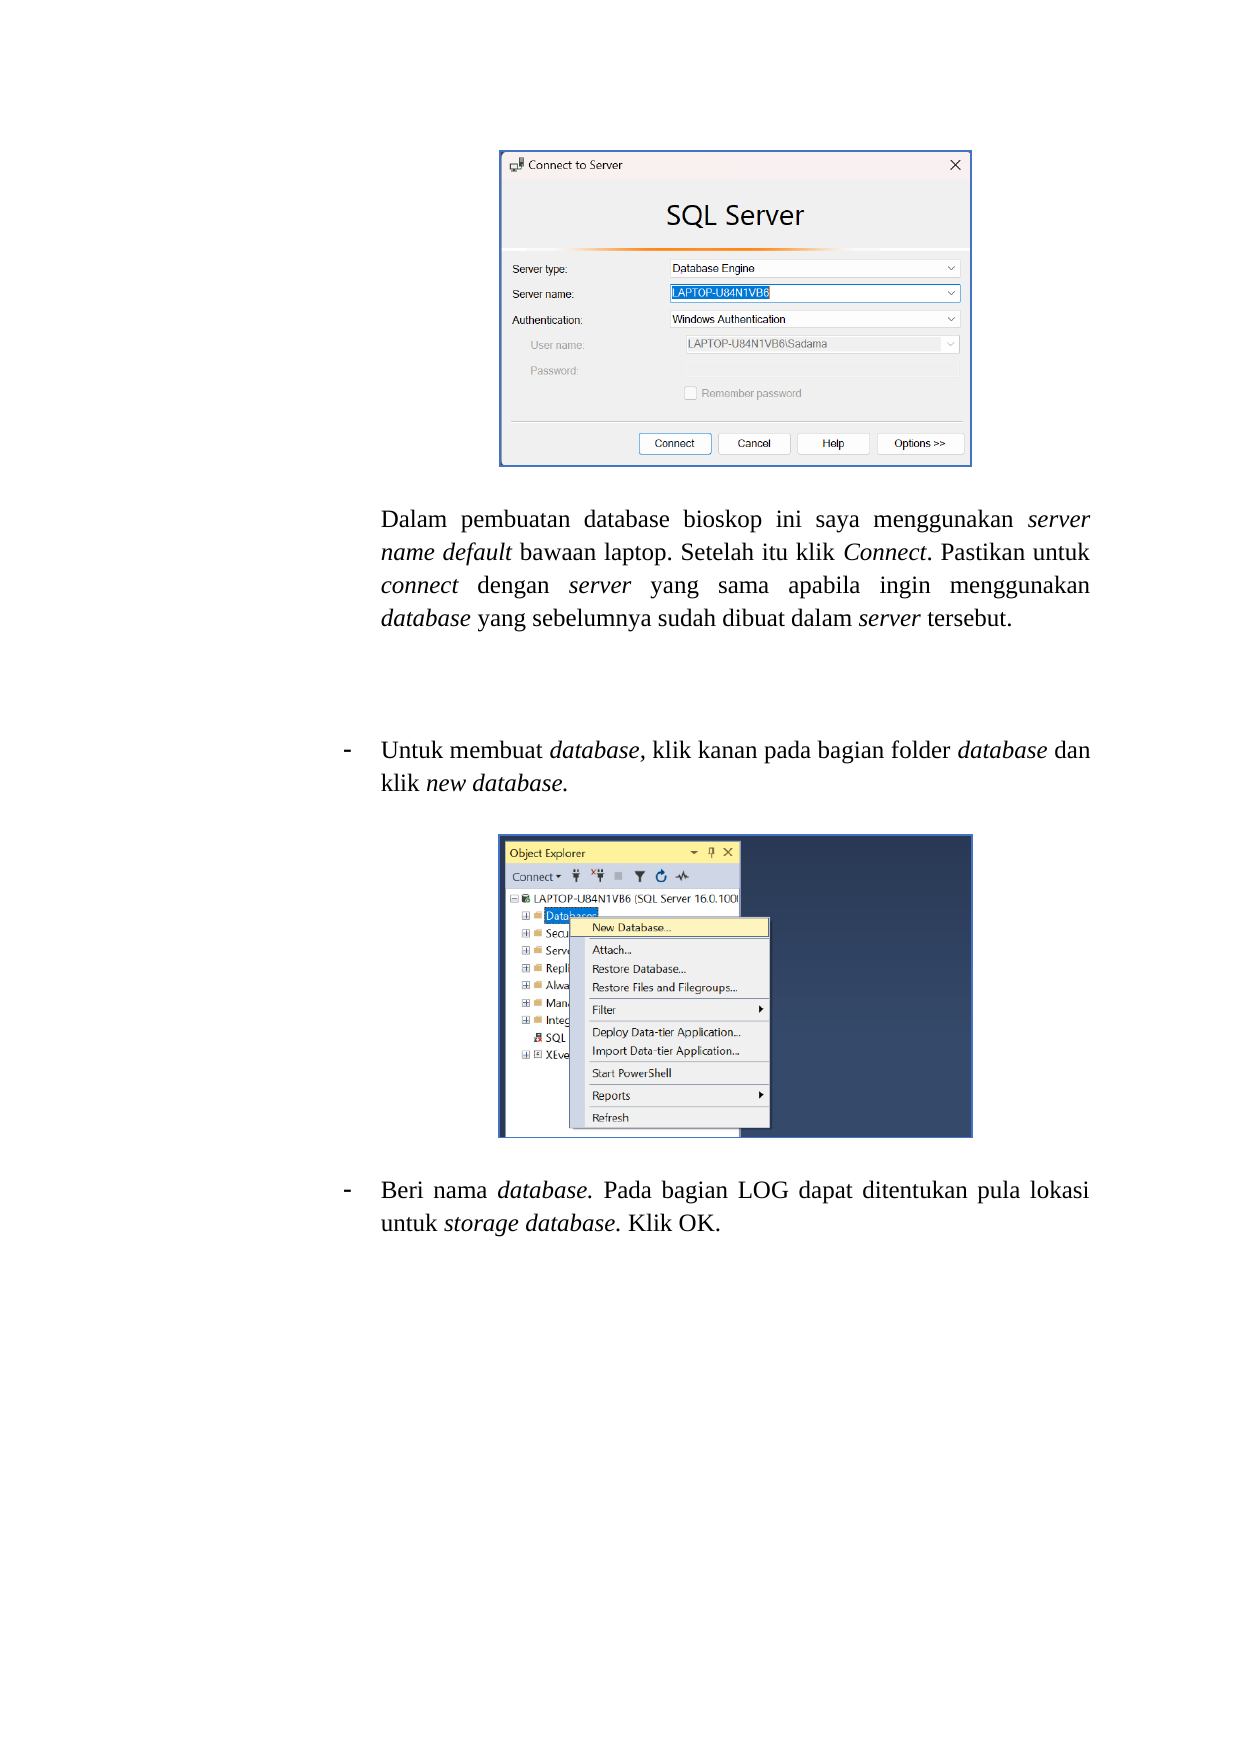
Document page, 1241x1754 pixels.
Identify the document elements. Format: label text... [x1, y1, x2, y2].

list Beri nama database. Pada bagian LOG dapat ditentukan pula lokasi untuk storage database. Klik OK. [343, 1175, 1090, 1237]
list Untuk membuat database, klik kanan pada bagian folder database dan klik new database. [343, 735, 1090, 797]
picture [501, 152, 970, 465]
list Dalam pembuatan database bioskop ini saya menggunakan server name default bawaan laptop. Setelah itu klik Connect. Pastikan untuk connect dengan server yang sama apabila ingin menggunakan database yang sebelumnya sudah dibuat dalam server tersebut. [381, 504, 1090, 632]
picture [500, 836, 971, 1137]
